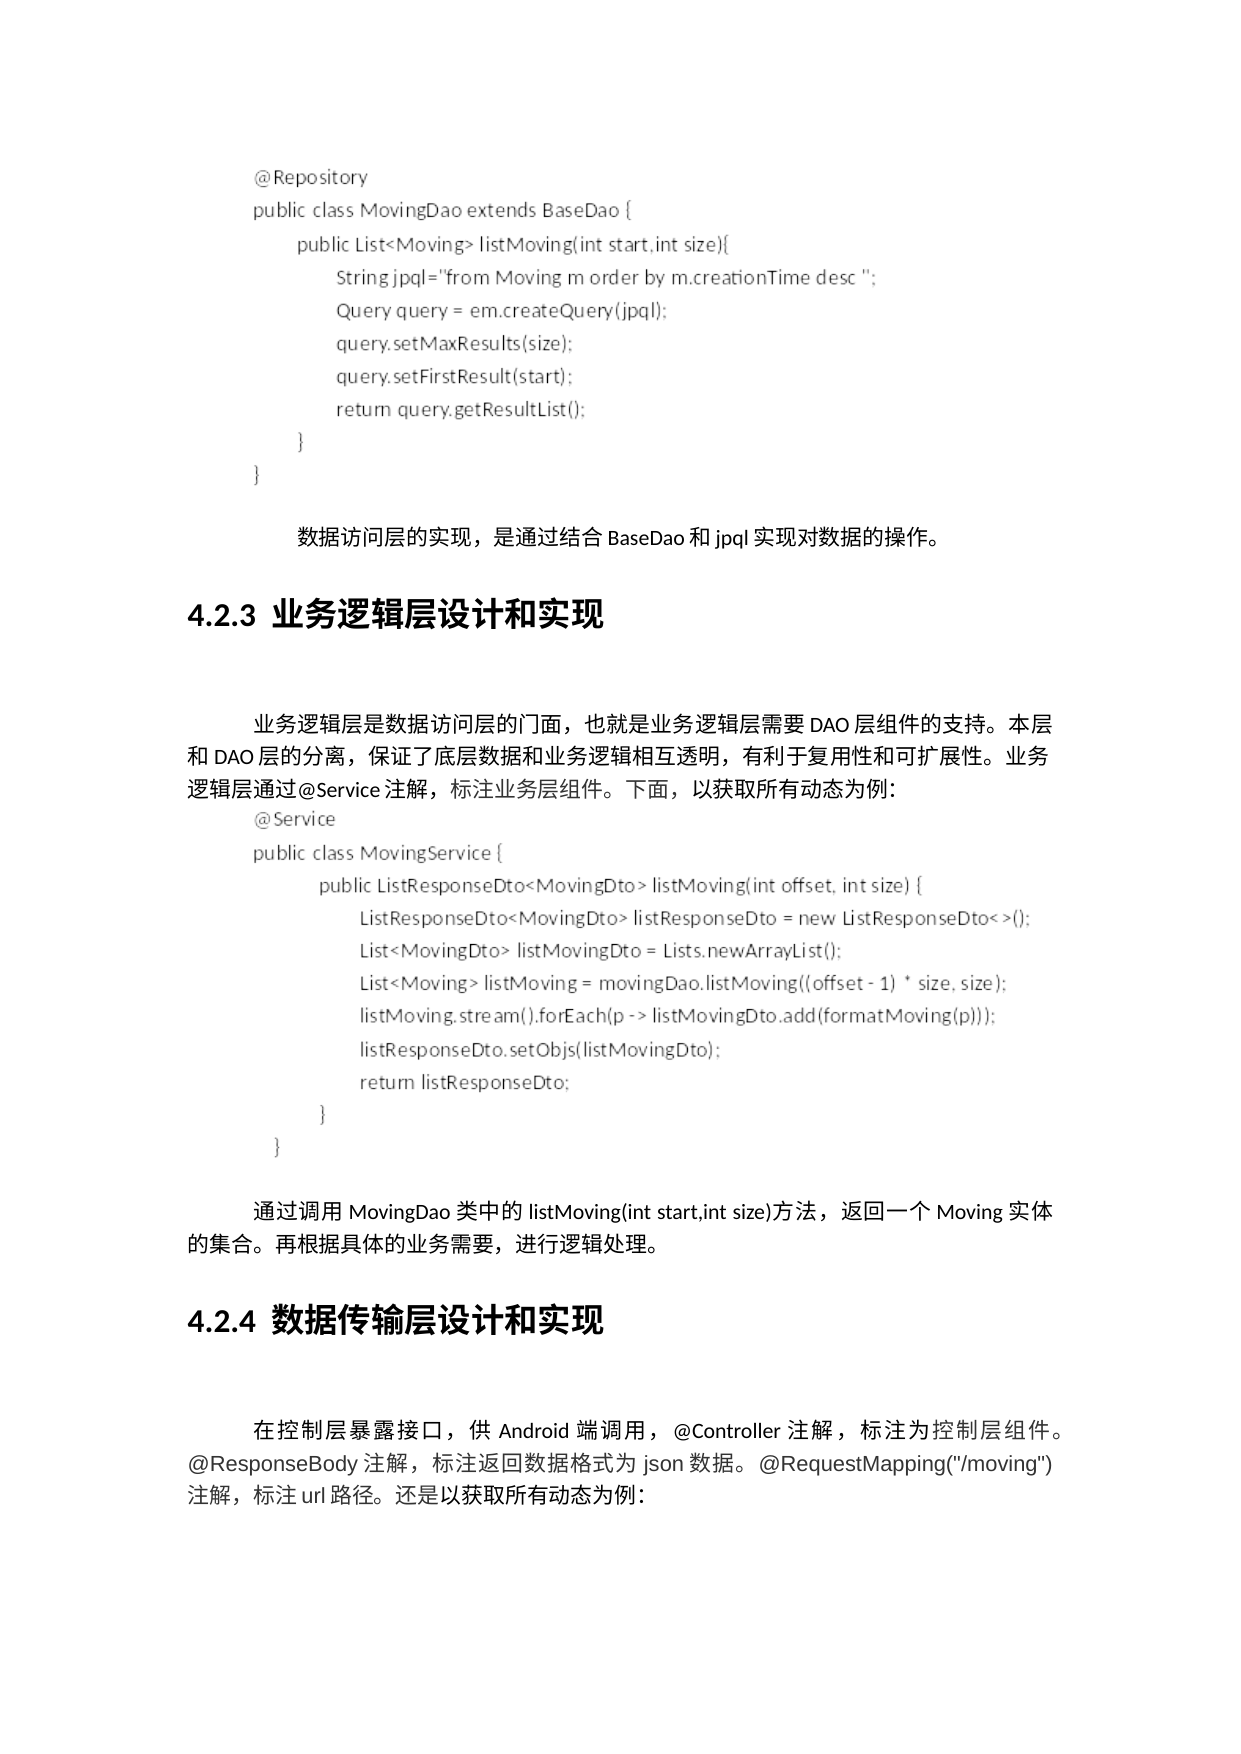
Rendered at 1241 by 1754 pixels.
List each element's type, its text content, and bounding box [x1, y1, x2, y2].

text 业务逻辑层是数据访问层的门面，也就是业务逻辑层需要DAO层组件的支持。本层和DAO层的分离，保证了底层数据和业务逻辑相互透明，有利于复用性和可扩展性。业务逻辑层通过@Service注解，标注业务层组件。下面，以获取所有动态为例： [187, 706, 1053, 804]
text 在控制层暴露接口，供Android端调用，@Controller注解，标注为控制层组件。@ResponseBody注解，标注返回数据格式为json数据。@RequestMapping("/moving")注解，标注url路径。还是以获取所有动态为例： [187, 1413, 1053, 1511]
subtitle 4.2.4 数据传输层设计和实现 [187, 1286, 1053, 1351]
subtitle 4.2.3 业务逻辑层设计和实现 [187, 579, 1053, 644]
text 数据访问层的实现，是通过结合BaseDao和jpql实现对数据的操作。 [253, 162, 1053, 552]
text 通过调用MovingDao类中的listMoving(int start,int size)方法，返回一个Moving实体的集合。再根据具体的业务需要，进行逻辑处理。 [187, 1194, 1053, 1259]
